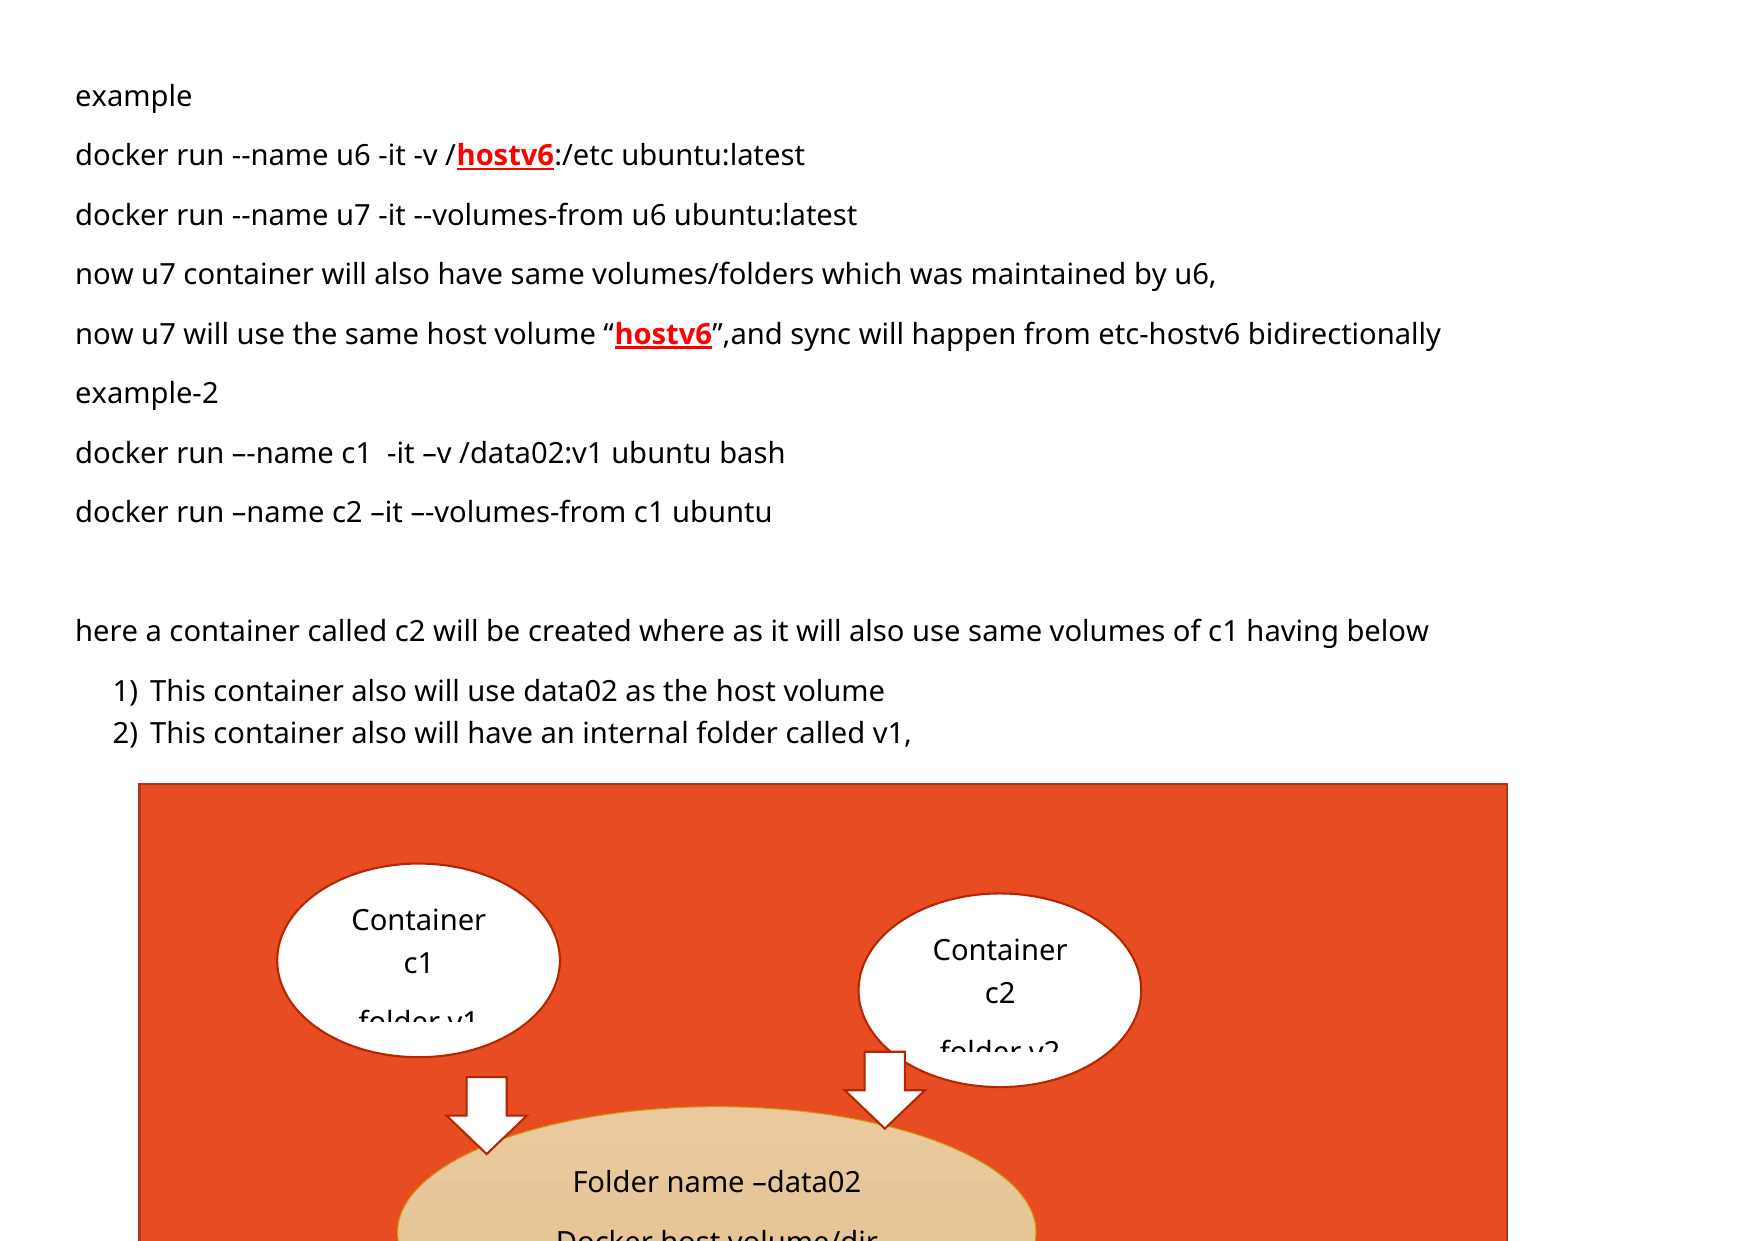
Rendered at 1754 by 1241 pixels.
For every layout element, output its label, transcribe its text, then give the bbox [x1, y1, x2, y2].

text docker run –-name c1 -it –v /data02:v1 ubuntu bash [75, 432, 1679, 472]
text now u7 container will also have same volumes/folders which was maintained by u6, [75, 253, 1679, 293]
text here a container called c2 will be created where as it will also use same volumes of c1 having below [75, 610, 1679, 650]
list This container also will use data02 as the host volume [112, 670, 1679, 709]
text docker run --name u7 -it --volumes-from u6 ubuntu:latest [75, 194, 1679, 234]
text example [75, 75, 1679, 115]
text docker run --name u6 -it -v /hostv6:/etc ubuntu:latest [75, 134, 1679, 174]
text now u7 will use the same host volume “hostv6”,and sync will happen from etc-hostv6 bidirectionally [75, 313, 1679, 353]
list This container also will have an internal folder called v1, [112, 713, 1679, 752]
text example-2 [75, 372, 1679, 412]
text docker run –name c2 –it –-volumes-from c1 ubuntu [75, 491, 1679, 531]
